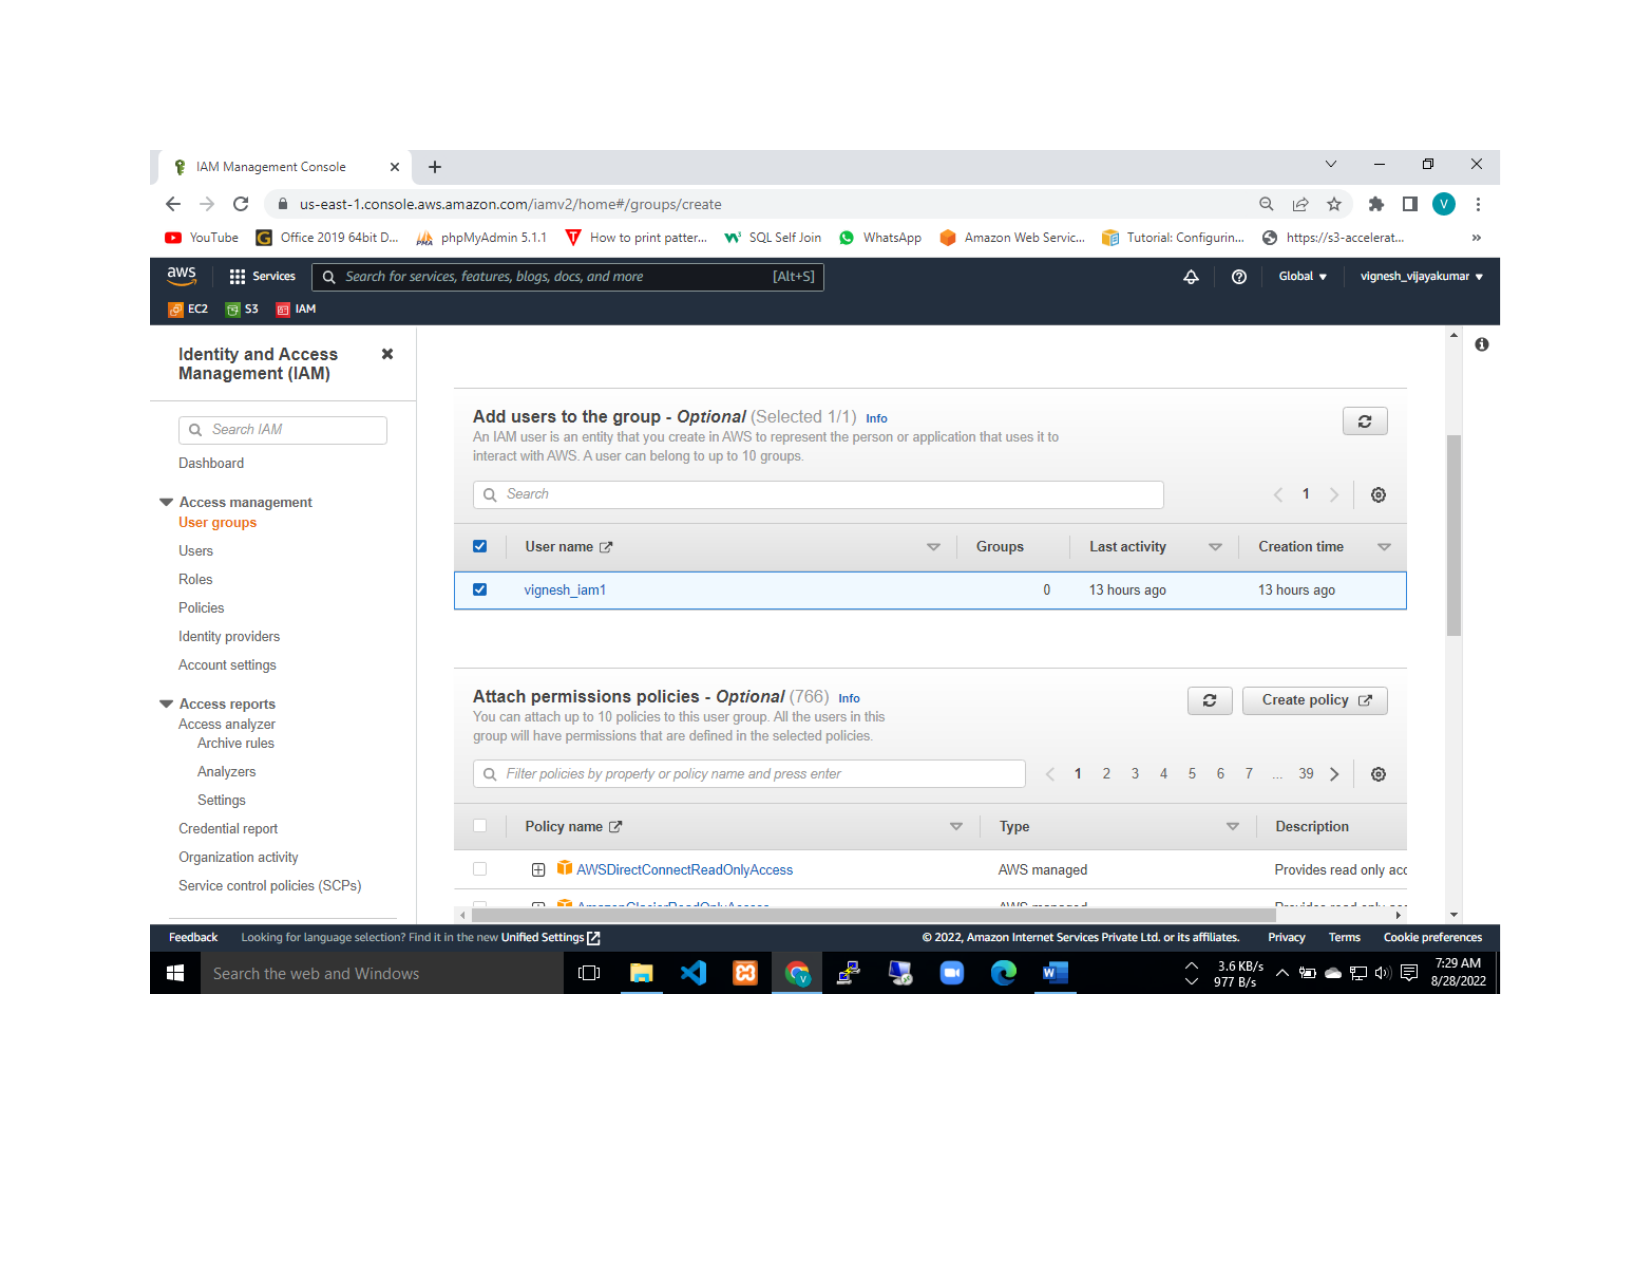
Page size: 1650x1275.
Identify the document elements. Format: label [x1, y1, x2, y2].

picture [150, 150, 1500, 994]
